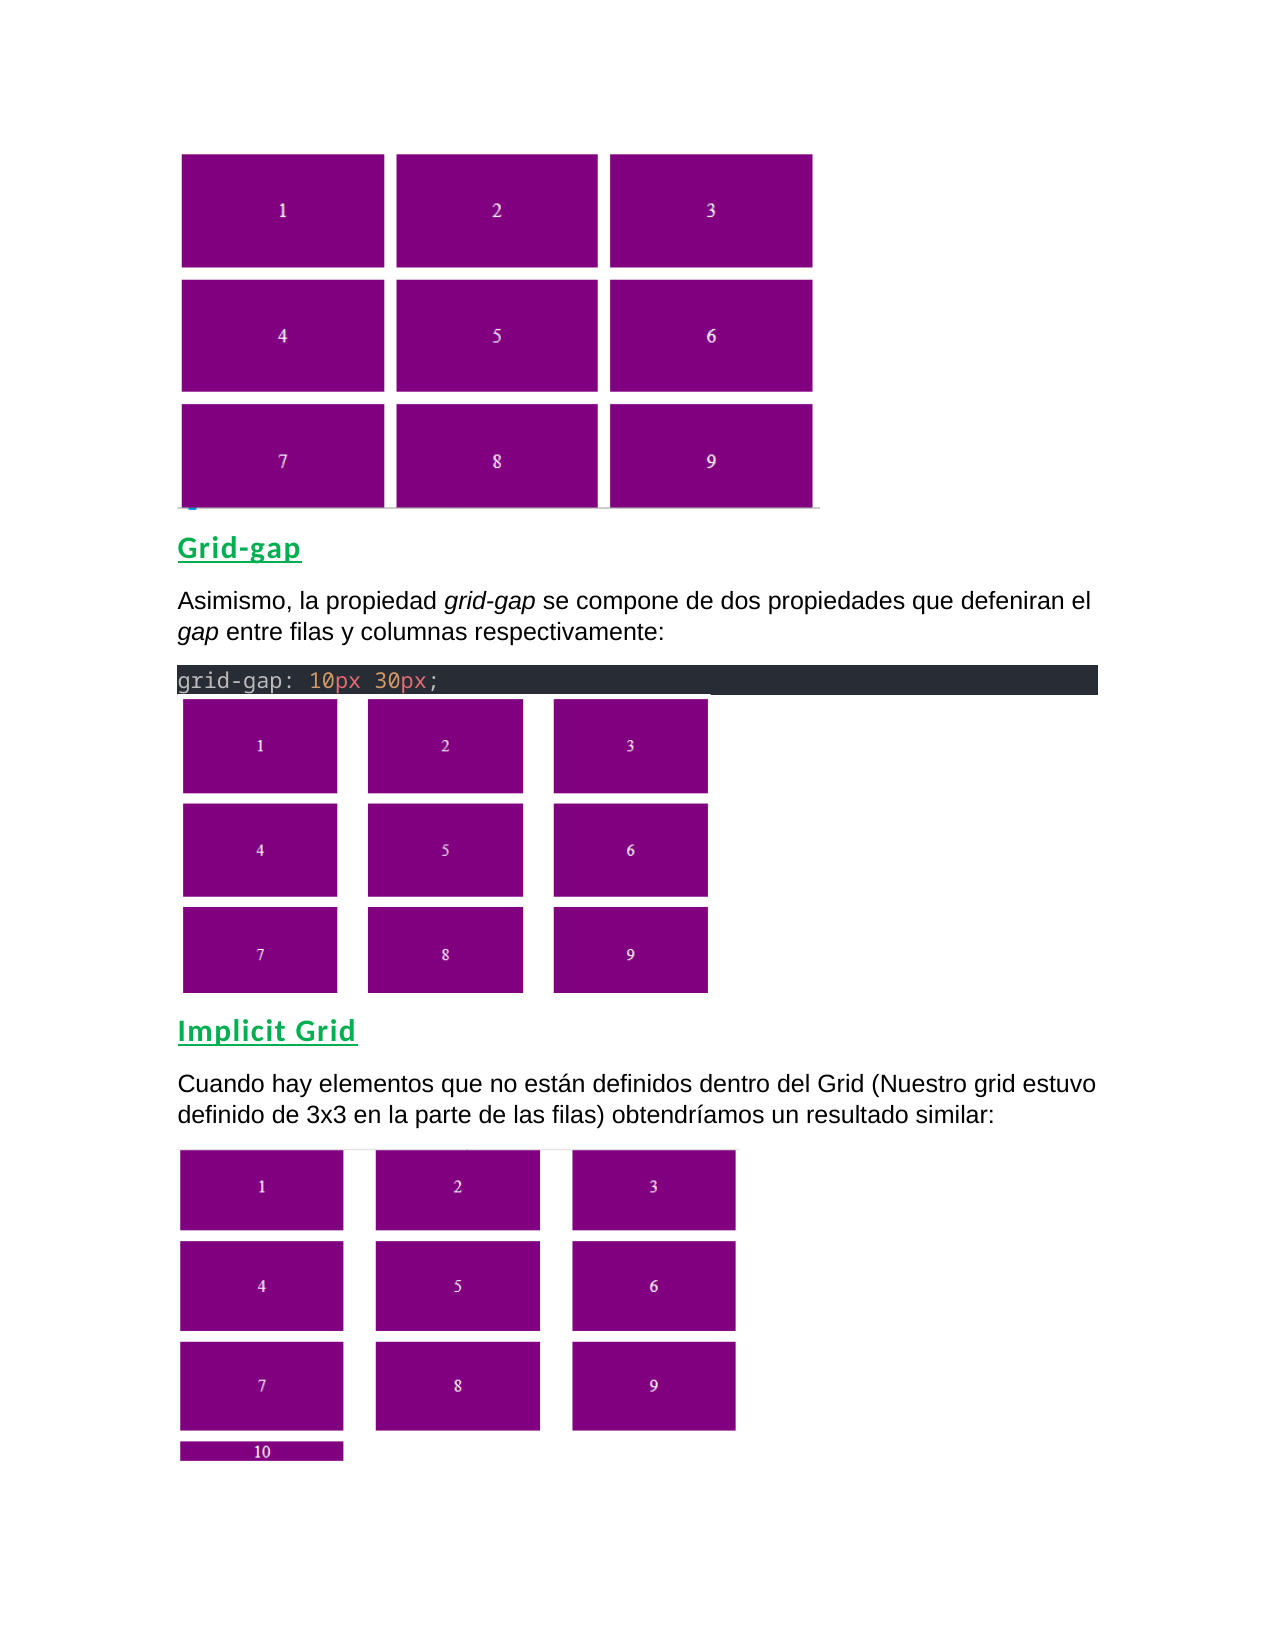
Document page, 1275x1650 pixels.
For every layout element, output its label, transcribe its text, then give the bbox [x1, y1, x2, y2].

text Cuando hay elementos que no están definidos dentro del Grid (Nuestro grid estuvo definido de 3x3 en la parte de las filas) obtendríamos un resultado similar: [177, 1069, 1098, 1129]
subtitle Implicit Grid [177, 1011, 1098, 1049]
picture [177, 1148, 740, 1462]
text grid-gap: 10px 30px; [177, 665, 1098, 695]
subtitle Grid-gap [177, 528, 1098, 566]
picture [177, 694, 711, 993]
picture [177, 147, 820, 510]
text Asimismo, la propiedad grid-gap se compone de dos propiedades que defeniran el gap entre filas y columnas respectivamente: [177, 586, 1098, 646]
